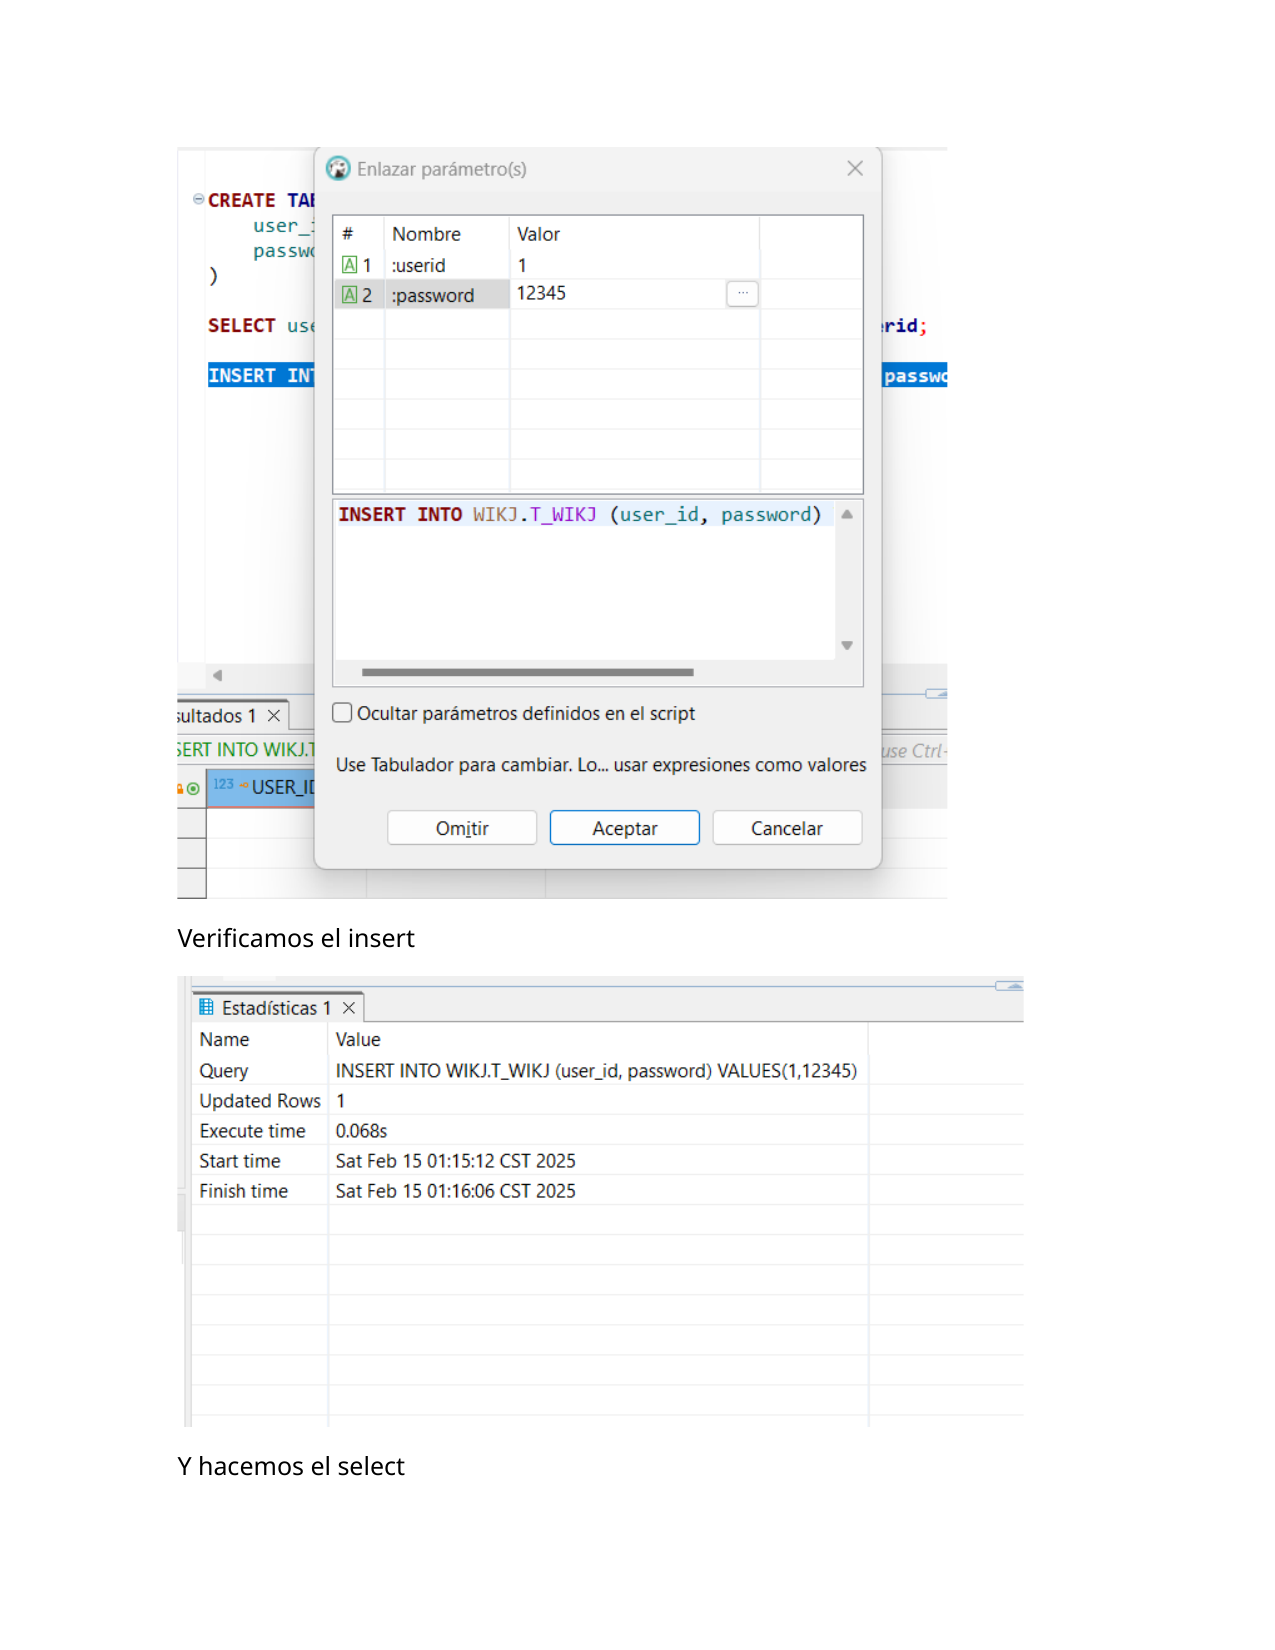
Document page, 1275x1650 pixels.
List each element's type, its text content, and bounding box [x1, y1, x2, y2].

picture [177, 976, 1024, 1427]
text Y hacemos el select [177, 1448, 1098, 1482]
text Verificamos el insert [177, 921, 1098, 955]
picture [177, 147, 948, 899]
